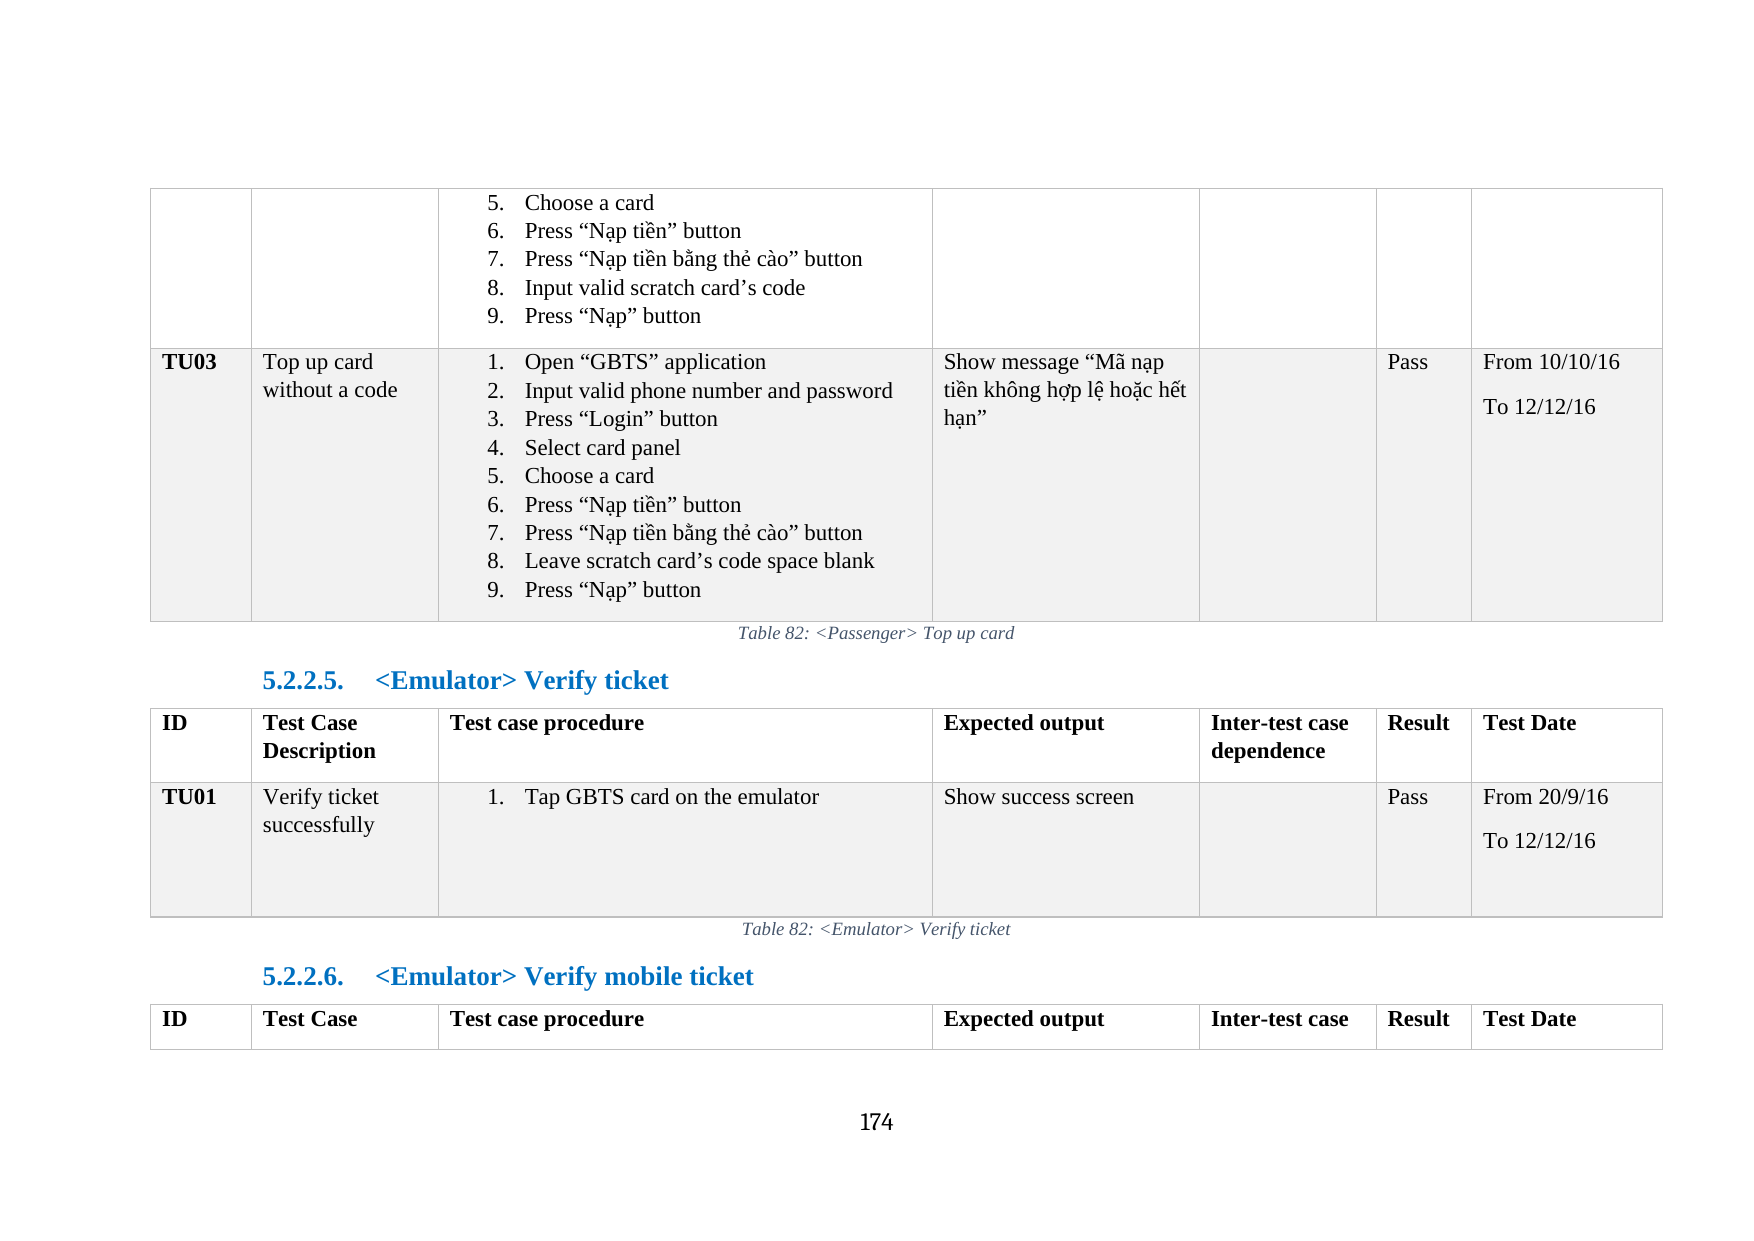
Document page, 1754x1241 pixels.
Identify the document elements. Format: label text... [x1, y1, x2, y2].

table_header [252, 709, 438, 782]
text Table 82: <Emulator> Verify ticket [150, 918, 1604, 939]
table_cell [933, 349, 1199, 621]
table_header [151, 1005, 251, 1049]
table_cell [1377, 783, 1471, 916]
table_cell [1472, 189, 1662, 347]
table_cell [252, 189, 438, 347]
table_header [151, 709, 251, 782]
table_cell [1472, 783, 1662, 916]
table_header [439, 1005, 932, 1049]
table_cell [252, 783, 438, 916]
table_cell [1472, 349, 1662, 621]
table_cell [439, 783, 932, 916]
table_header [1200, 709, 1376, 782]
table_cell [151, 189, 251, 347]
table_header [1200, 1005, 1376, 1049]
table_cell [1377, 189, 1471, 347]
text <Emulator> Verify mobile ticket [262, 960, 1604, 991]
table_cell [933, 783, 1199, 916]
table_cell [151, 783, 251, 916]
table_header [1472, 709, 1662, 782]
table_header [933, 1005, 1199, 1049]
text <Emulator> Verify ticket [262, 664, 1604, 696]
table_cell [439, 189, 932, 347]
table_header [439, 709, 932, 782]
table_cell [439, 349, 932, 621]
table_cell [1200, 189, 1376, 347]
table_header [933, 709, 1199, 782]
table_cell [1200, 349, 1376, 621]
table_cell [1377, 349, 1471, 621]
text Table 82: <Passenger> Top up card [150, 622, 1604, 644]
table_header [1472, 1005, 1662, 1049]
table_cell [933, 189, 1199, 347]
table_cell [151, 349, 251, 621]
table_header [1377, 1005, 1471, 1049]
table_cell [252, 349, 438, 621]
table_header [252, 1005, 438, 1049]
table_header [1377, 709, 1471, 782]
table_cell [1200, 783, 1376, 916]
